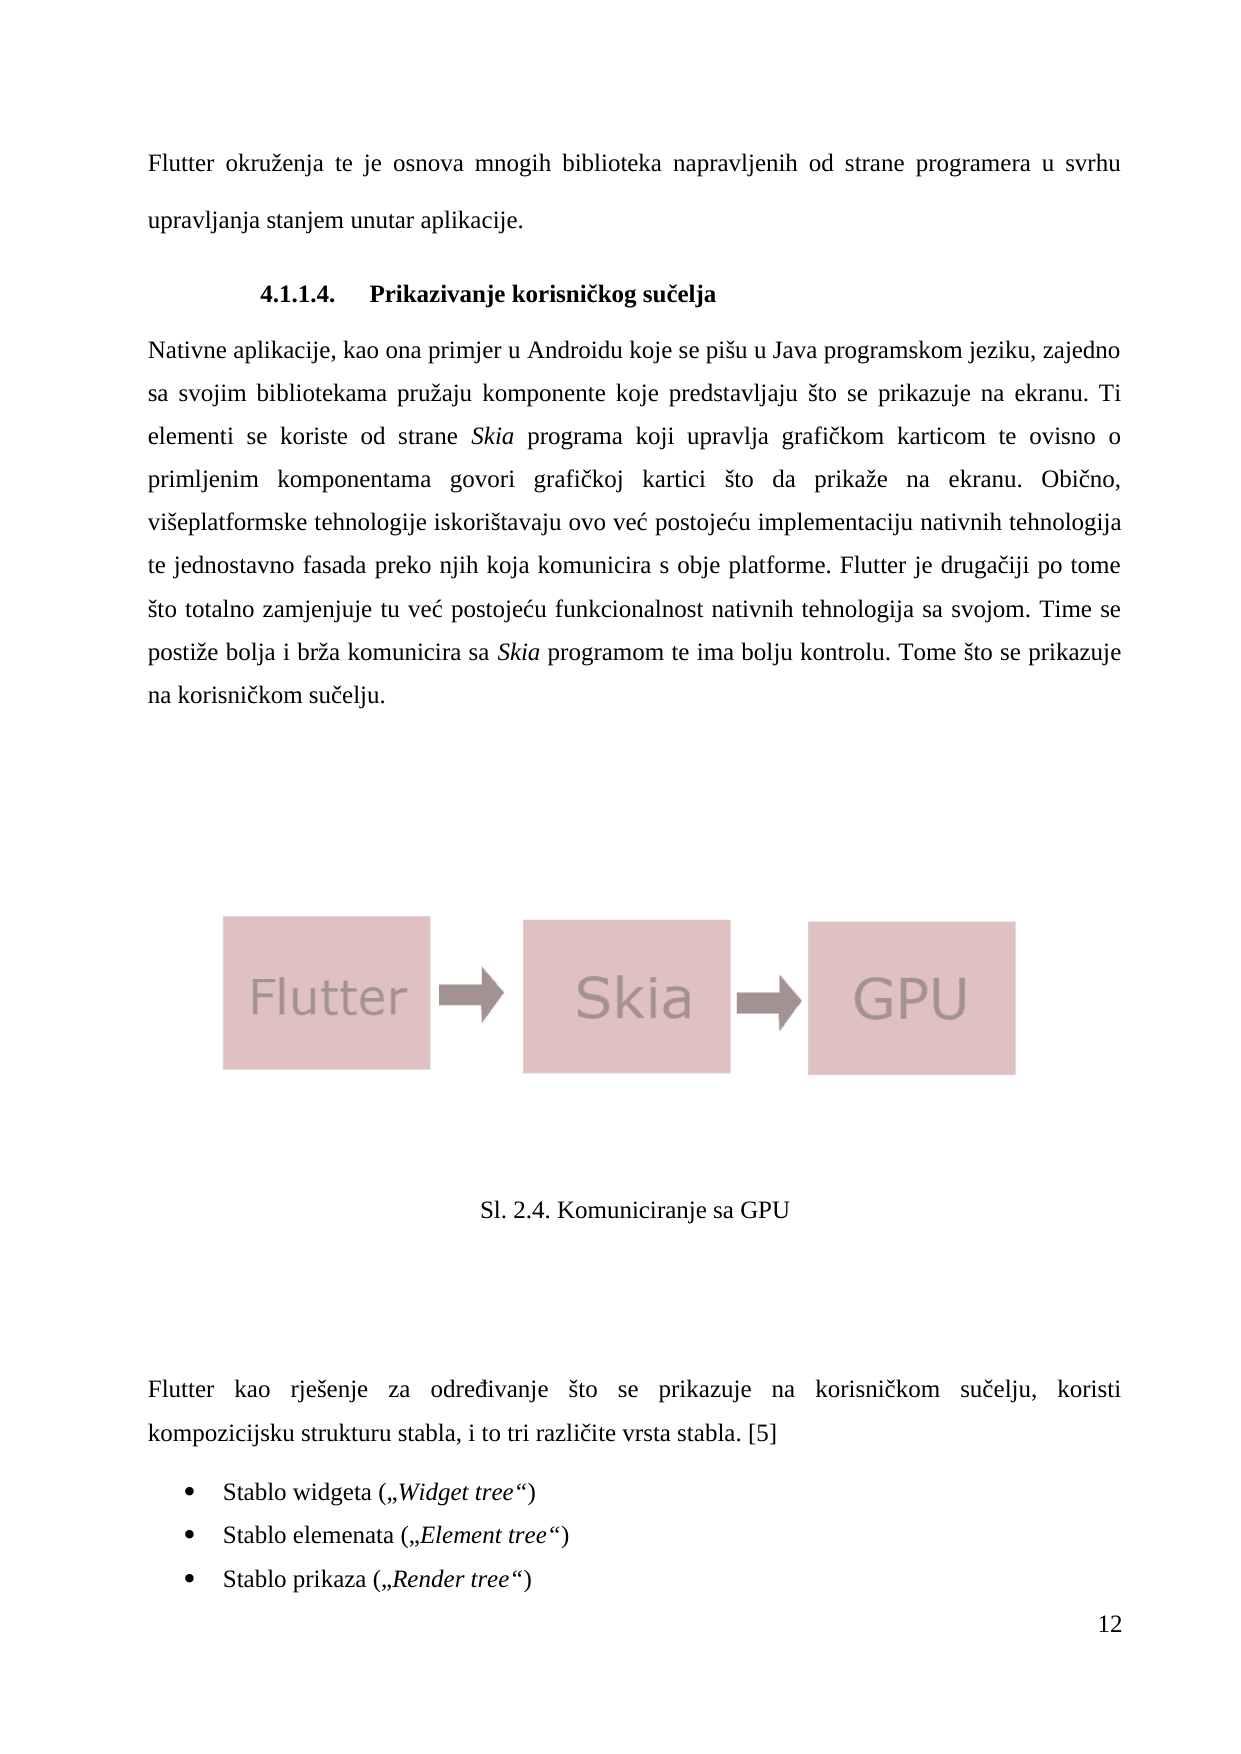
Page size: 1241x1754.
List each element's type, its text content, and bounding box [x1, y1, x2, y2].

picture [147, 799, 1123, 1165]
list Stablo widgeta („Widget tree“) [185, 1477, 1122, 1506]
text Flutter kao rješenje za određivanje što se prikazuje na korisničkom sučelju, koristi kompozicijsku strukturu stabla, i to tri različite vrsta stabla. [5] [148, 1374, 1122, 1446]
text Nativne aplikacije, kao ona primjer u Androidu koje se pišu u Java programskom jeziku, zajedno sa svojim bibliotekama pružaju komponente koje predstavljaju što se prikazuje na ekranu. Ti elementi se koriste od strane Skia programa koji upravlja grafičkom karticom te ovisno o primljenim komponentama govori grafičkoj kartici što da prikaže na ekranu. Obično, višeplatformske tehnologije iskorištavaju ovo već postojeću implementaciju nativnih tehnologija te jednostavno fasada preko njih koja komunicira s obje platforme. Flutter je drugačiji po tome što totalno zamjenjuje tu već postojeću funkcionalnost nativnih tehnologija sa svojom. Time se postiže bolja i brža komunicira sa Skia programom te ima bolju kontrolu. Tome što se prikazuje na korisničkom sučelju. [148, 335, 1122, 709]
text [148, 148, 1122, 234]
list Stablo elemenata („Element tree“) [185, 1521, 1122, 1549]
text Sl. 2.4. Komuniciranje sa GPU [148, 1195, 1122, 1224]
subtitle Prikazivanje korisničkog sučelja [260, 279, 1122, 308]
list Stablo prikaza („Render tree“) [185, 1564, 1122, 1592]
